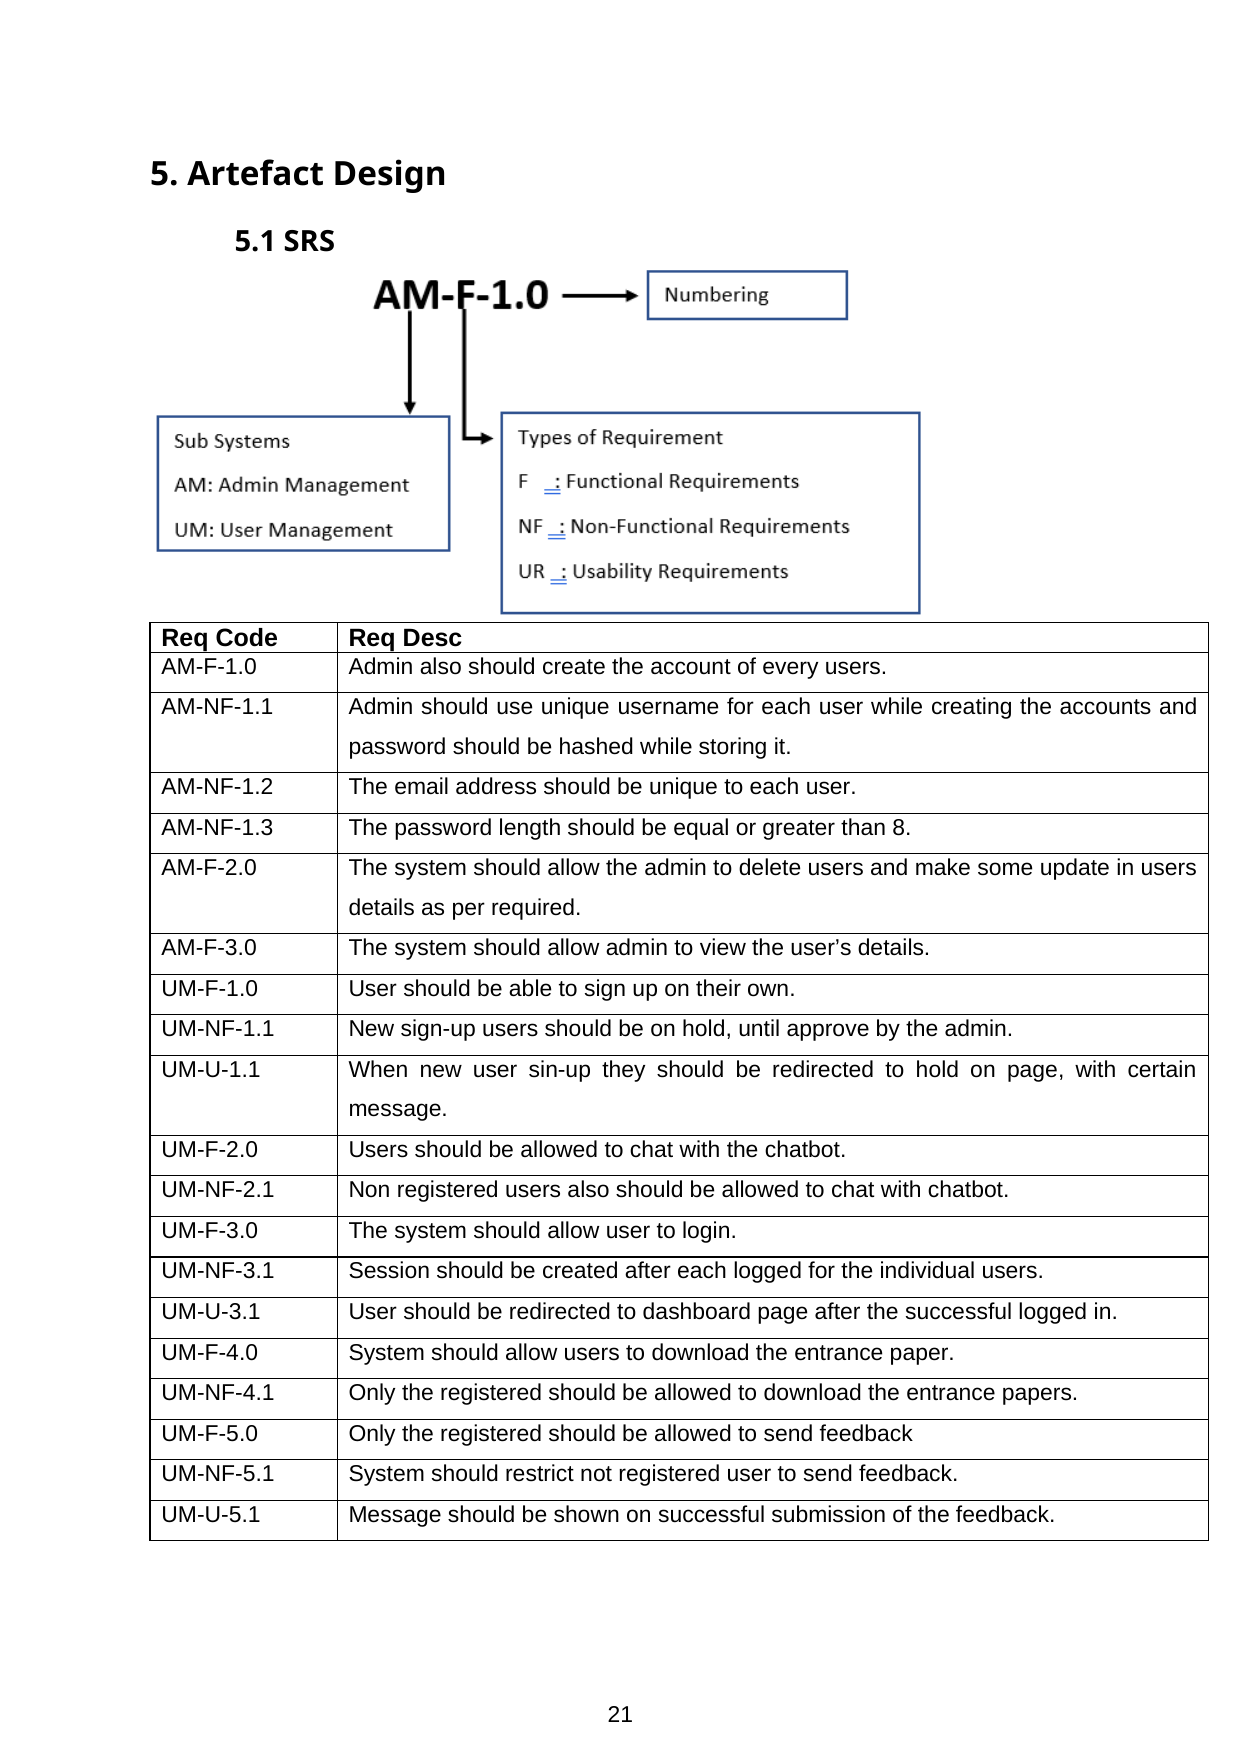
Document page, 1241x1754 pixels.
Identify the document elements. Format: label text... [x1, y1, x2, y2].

subtitle 5. Artefact Design [150, 150, 1090, 195]
table_cell The system should allow the admin to delete users and make some update in users details as per required. [338, 854, 1208, 933]
table_cell Only the registered should be allowed to download the entrance papers. [338, 1379, 1208, 1418]
table_cell UM-NF-5.1 [151, 1460, 337, 1499]
table_header Req Code [151, 623, 337, 652]
table_cell AM-NF-1.1 [151, 693, 337, 772]
table_cell The system should allow user to login. [338, 1217, 1208, 1256]
table_cell AM-NF-1.3 [151, 814, 337, 853]
table_cell AM-F-2.0 [151, 854, 337, 933]
table_cell Users should be allowed to chat with the chatbot. [338, 1136, 1208, 1175]
table_cell User should be redirected to dashboard page after the successful logged in. [338, 1298, 1208, 1337]
table_cell UM-U-5.1 [151, 1501, 337, 1540]
table_cell AM-F-1.0 [151, 653, 337, 692]
table_cell UM-F-5.0 [151, 1420, 337, 1459]
table_cell AM-F-3.0 [151, 934, 337, 974]
table_cell New sign-up users should be on hold, until approve by the admin. [338, 1015, 1208, 1055]
table_cell UM-F-2.0 [151, 1136, 337, 1175]
table_cell UM-NF-2.1 [151, 1176, 337, 1216]
table_cell System should restrict not registered user to send feedback. [338, 1460, 1208, 1499]
table_header Req Desc [338, 623, 1208, 652]
table_cell UM-F-3.0 [151, 1217, 337, 1256]
table_cell Only the registered should be allowed to send feedback [338, 1420, 1208, 1459]
table_cell UM-NF-1.1 [151, 1015, 337, 1055]
table_cell AM-NF-1.2 [151, 773, 337, 813]
table_cell Message should be shown on successful submission of the feedback. [338, 1501, 1208, 1540]
table_cell Non registered users also should be allowed to chat with chatbot. [338, 1176, 1208, 1216]
table_cell User should be able to sign up on their own. [338, 975, 1208, 1014]
table_cell UM-NF-4.1 [151, 1379, 337, 1418]
table_cell Session should be created after each logged for the individual users. [338, 1258, 1208, 1297]
subtitle 5.1 SRS [234, 220, 1090, 260]
table_cell When new user sin-up they should be redirected to hold on page, with certain message. [338, 1056, 1208, 1135]
table_cell System should allow users to download the entrance paper. [338, 1339, 1208, 1378]
table_cell The password length should be equal or greater than 8. [338, 814, 1208, 853]
table_cell The system should allow admin to view the user’s details. [338, 934, 1208, 974]
table_cell UM-F-1.0 [151, 975, 337, 1014]
table_cell UM-U-3.1 [151, 1298, 337, 1337]
table_cell Admin should use unique username for each user while creating the accounts and password should be hashed while storing it. [338, 693, 1208, 772]
table_cell UM-F-4.0 [151, 1339, 337, 1378]
table_cell Admin also should create the account of every users. [338, 653, 1208, 692]
table_cell UM-U-1.1 [151, 1056, 337, 1135]
table_cell UM-NF-3.1 [151, 1258, 337, 1297]
table_cell The email address should be unique to each user. [338, 773, 1208, 813]
